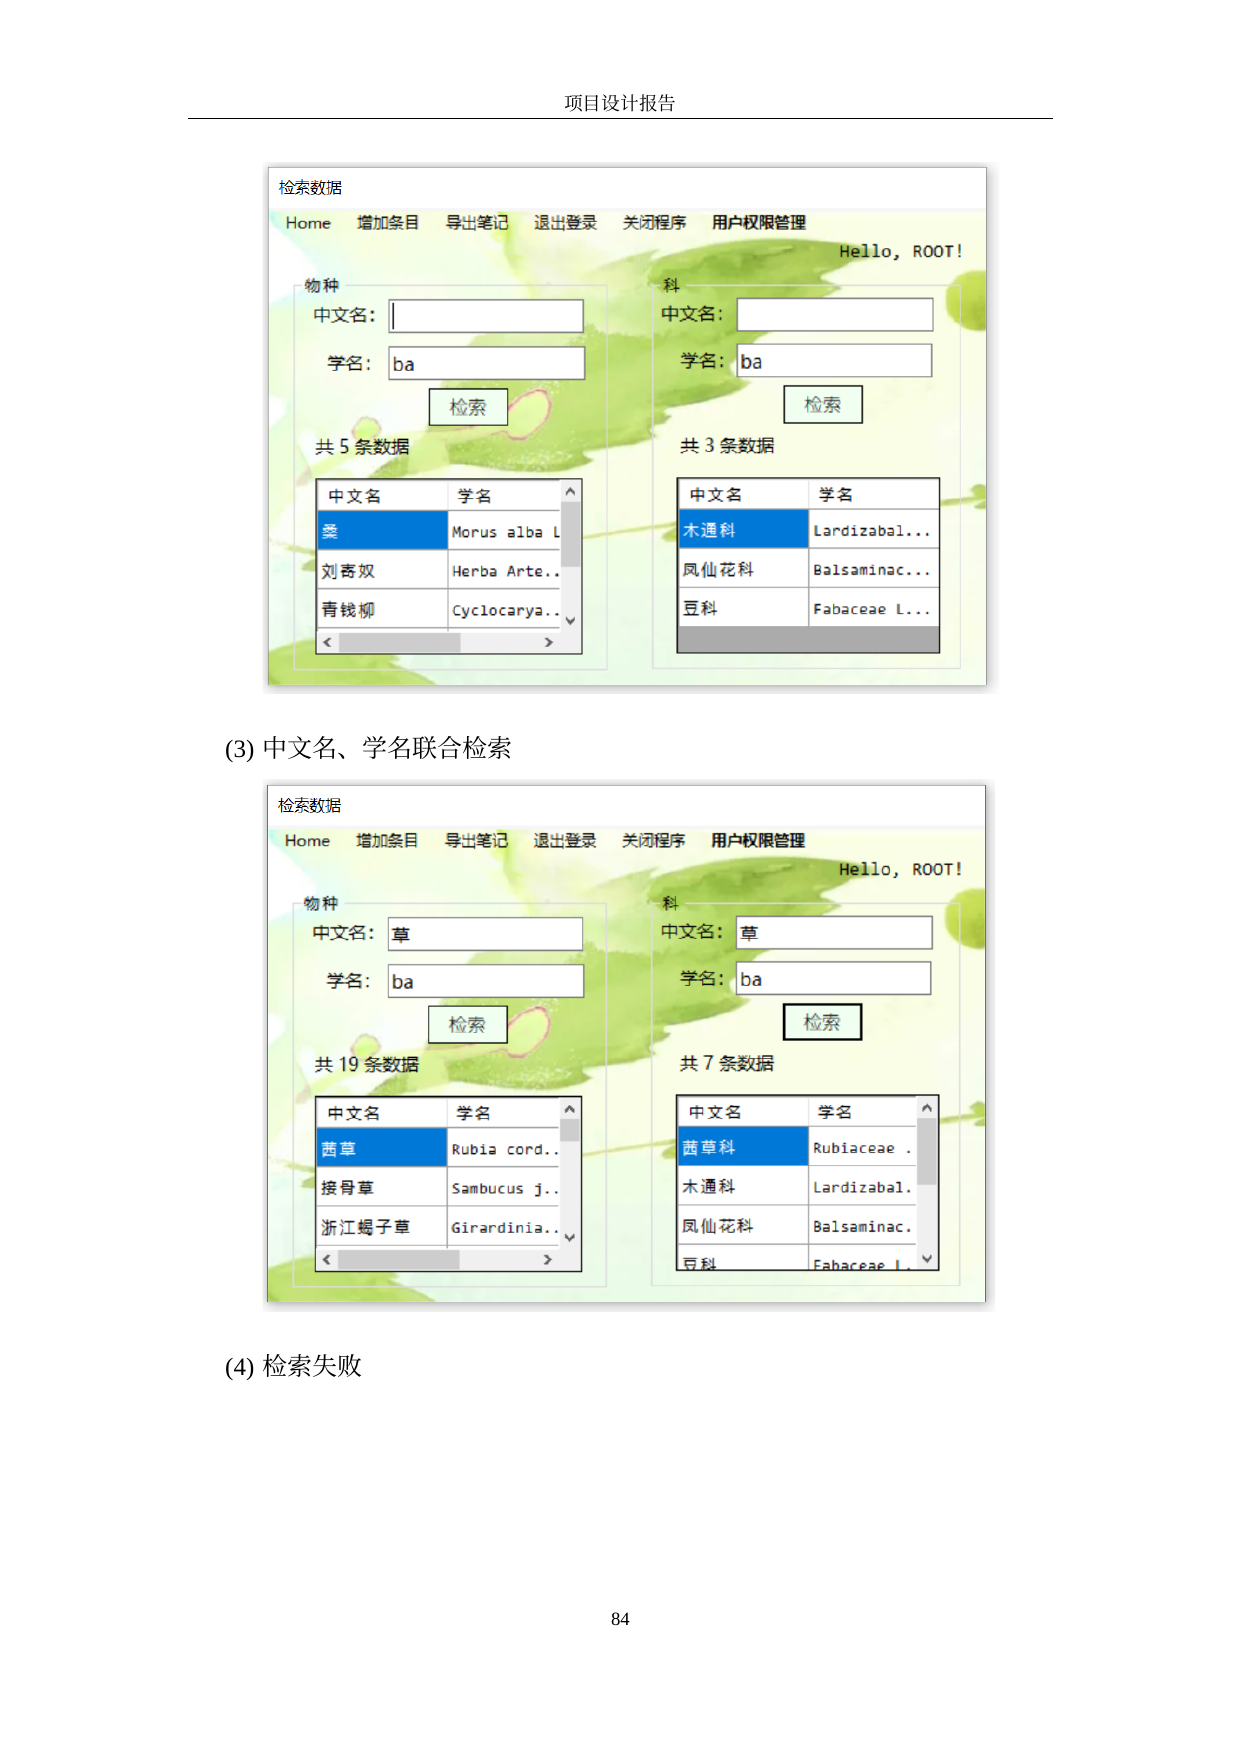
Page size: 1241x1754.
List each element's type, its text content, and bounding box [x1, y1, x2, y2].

list 中文名、学名联合检索 [225, 714, 1053, 779]
picture [262, 162, 1000, 694]
list 检索失败 [225, 1332, 1053, 1397]
picture [262, 779, 996, 1312]
